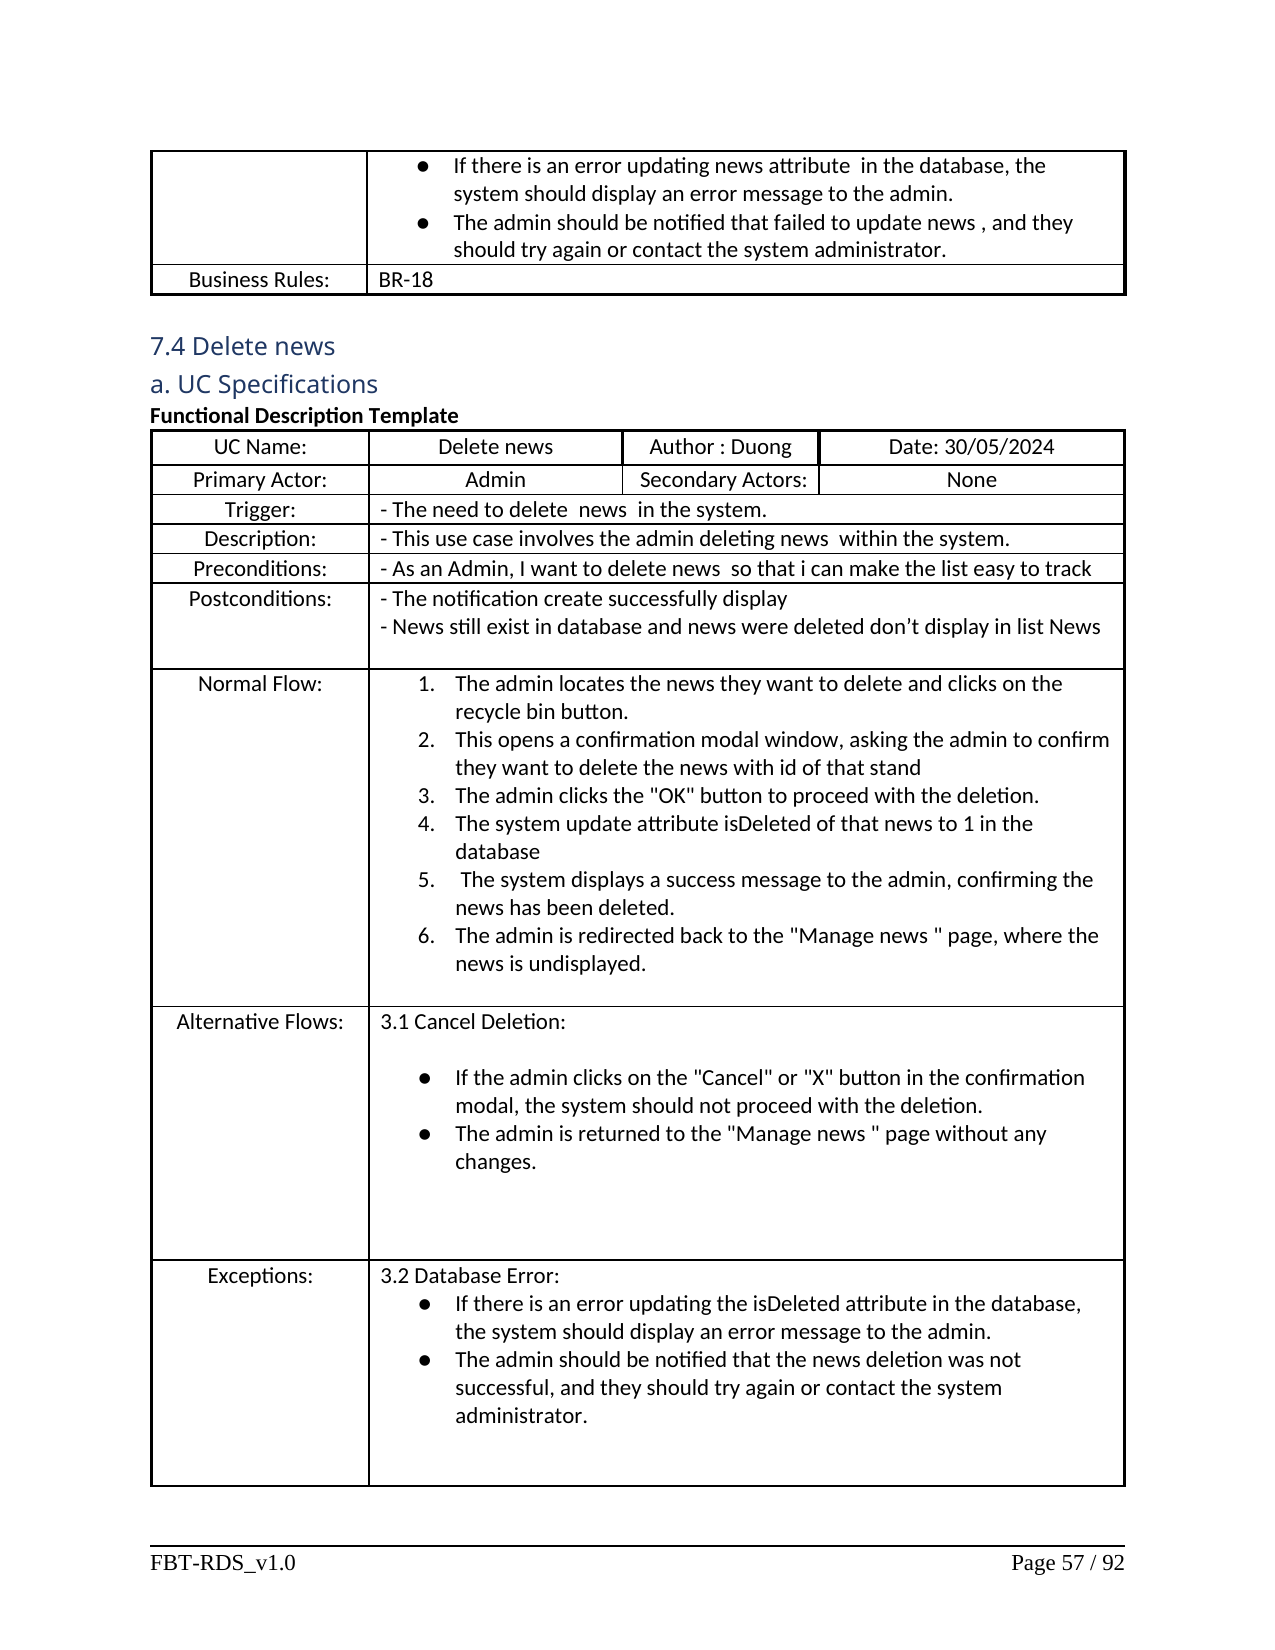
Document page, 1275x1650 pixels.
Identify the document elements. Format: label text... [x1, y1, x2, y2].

text Functional Description Template [150, 401, 1125, 429]
subtitle 7.4 Delete news [150, 328, 1125, 363]
subtitle a. UC Specifications [150, 367, 1125, 401]
